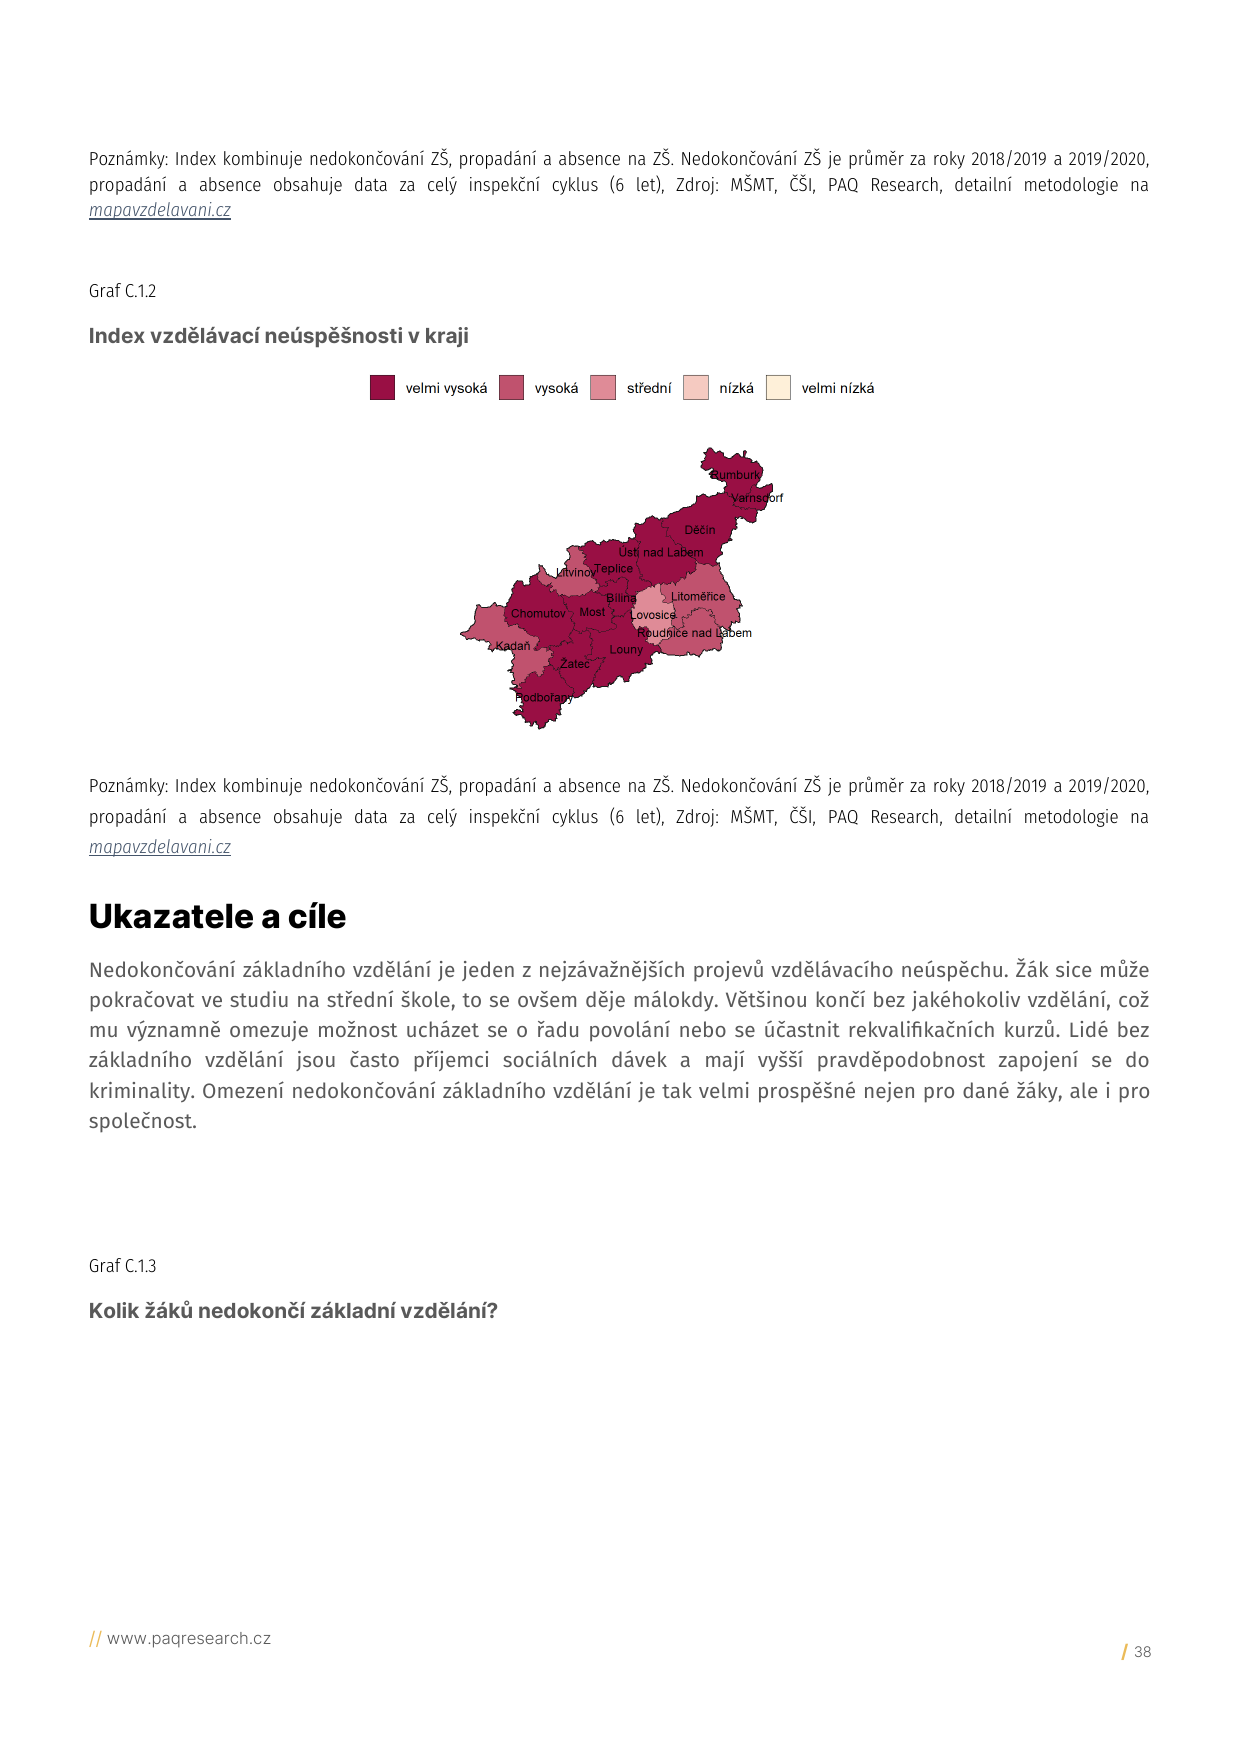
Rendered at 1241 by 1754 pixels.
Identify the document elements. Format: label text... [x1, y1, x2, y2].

subtitle Ukazatele a cíle [89, 896, 1152, 936]
text Nedokončování základního vzdělání je jeden z nejzávažnějších projevů vzdělávacího neúspěchu. Žák sice může pokračovat ve studiu na střední škole, to se ovšem děje málokdy. Většinou končí bez jakéhokoliv vzdělání, což mu významně omezuje možnost ucházet se o řadu povolání nebo se účastnit rekvalifikačních kurzů. Lidé bez základního vzdělání jsou často příjemci sociálních dávek a mají vyšší pravděpodobnost zapojení se do kriminality. Omezení nedokončování základního vzdělání je tak velmi prospěšné nejen pro dané žáky, ale i pro společnost. [89, 952, 1152, 1134]
text Kolik žáků nedokončí základní vzdělání? [89, 1293, 1152, 1323]
text Graf C.1.3 [89, 1255, 1152, 1277]
text Graf C.1.2 [89, 280, 1152, 303]
picture [88, 348, 1139, 751]
text Poznámky: Index kombinuje nedokončování ZŠ, propadání a absence na ZŠ. Nedokončování ZŠ je průměr za roky 2018/2019 a 2019/2020, propadání a absence obsahuje data za celý inspekční cyklus (6 let), Zdroj: MŠMT, ČŠI, PAQ Research, detailní metodologie na mapavzdelavani.cz [89, 768, 1152, 858]
text Poznámky: Index kombinuje nedokončování ZŠ, propadání a absence na ZŠ. Nedokončování ZŠ je průměr za roky 2018/2019 a 2019/2020, propadání a absence obsahuje data za celý inspekční cyklus (6 let), Zdroj: MŠMT, ČŠI, PAQ Research, detailní metodologie na mapavzdelavani.cz [89, 148, 1152, 222]
text Index vzdělávací neúspěšnosti v kraji [89, 319, 1152, 349]
